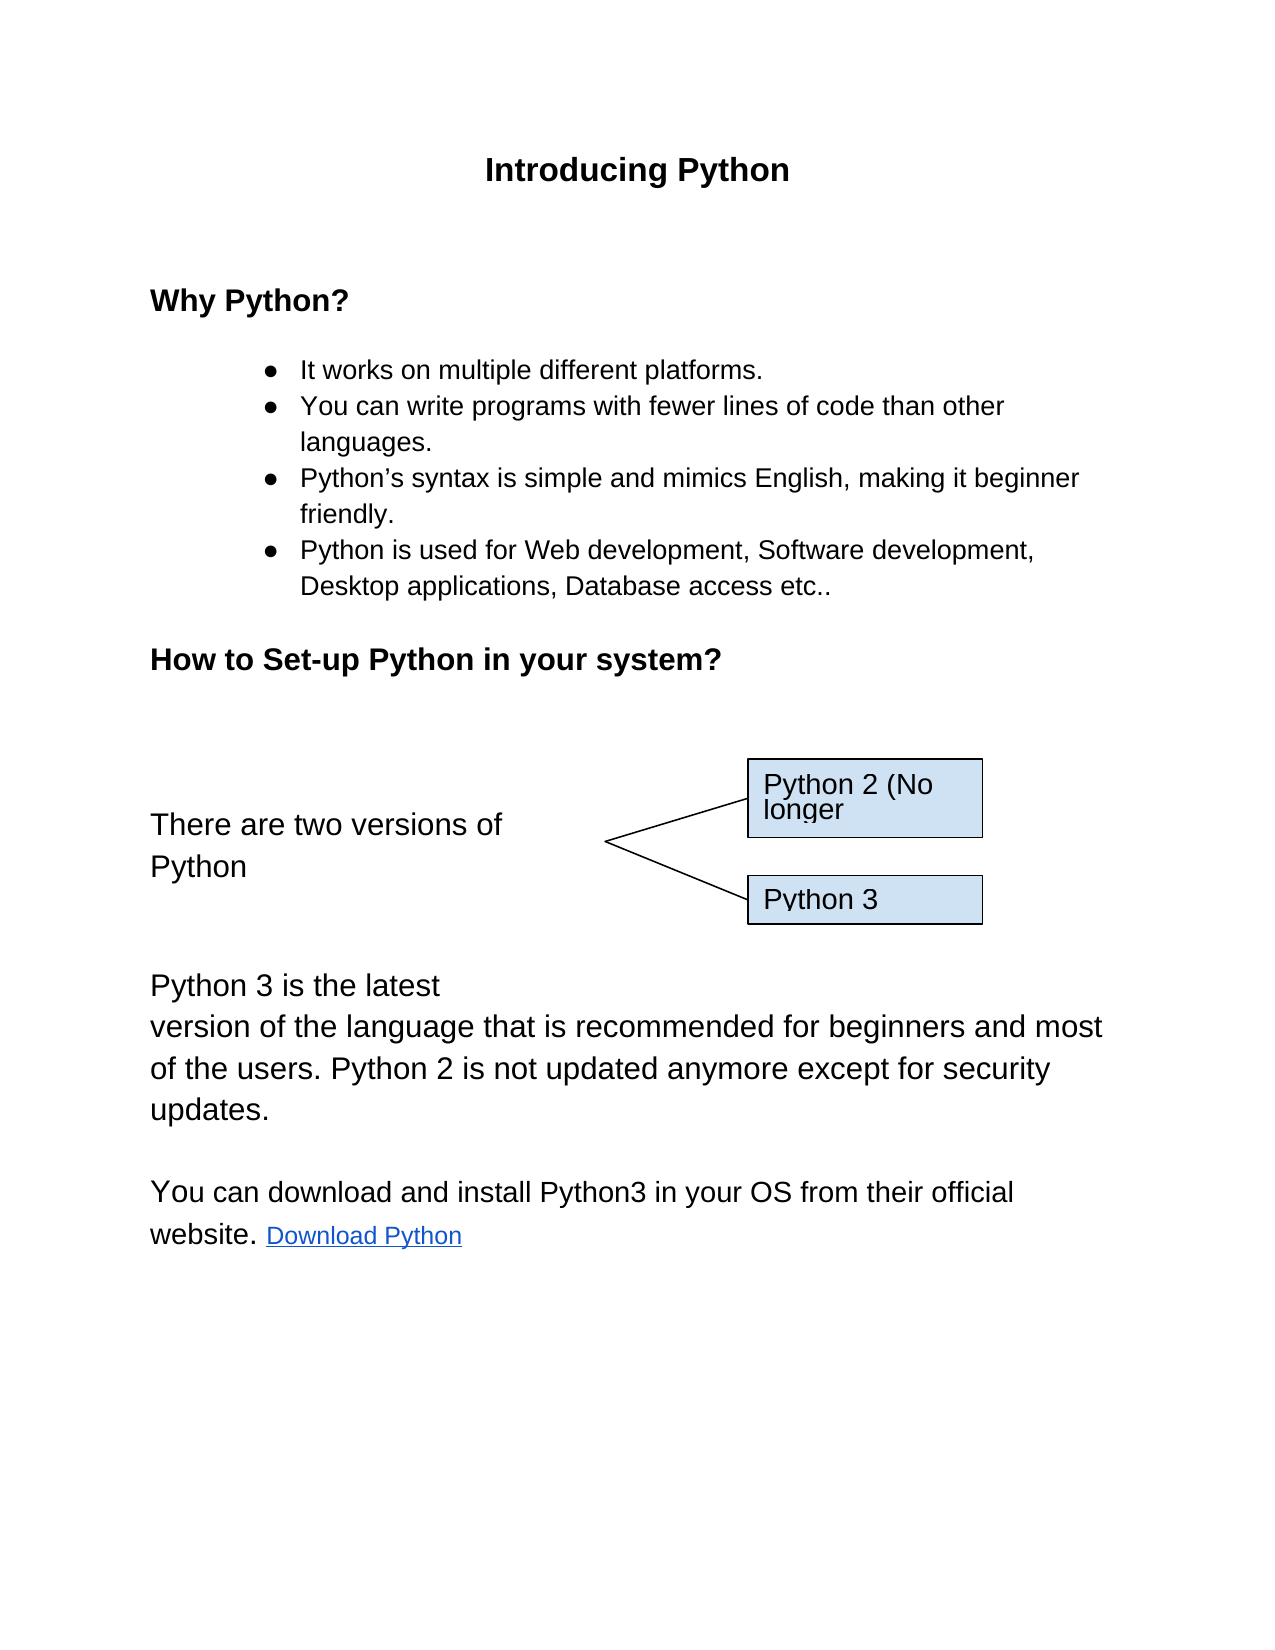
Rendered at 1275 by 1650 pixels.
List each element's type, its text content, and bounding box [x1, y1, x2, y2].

text There are two versions of [150, 806, 716, 842]
text Introducing Python [150, 150, 1125, 188]
text Python [626, 848, 1125, 884]
text Python [150, 848, 704, 884]
text You can download and install Python3 in your OS from their official website. Download Python [150, 1173, 1125, 1251]
text There are two versions of [610, 806, 1125, 842]
list Python is used for Web development, Software development, Desktop applications, Database access etc.. [262, 534, 1125, 601]
text How to Set-up Python in your system? [150, 641, 1125, 677]
list Python’s syntax is simple and mimics English, making it beginner friendly. [262, 462, 1125, 529]
list You can write programs with fewer lines of code than other languages. [262, 390, 1125, 457]
list It works on multiple different platforms. [262, 354, 1125, 385]
text Why Python? [150, 282, 1125, 318]
text Python 3 is the latest version of the language that is recommended for beginners and most of the users. Python 2 is not updated anymore except for security updates. [150, 967, 1125, 1127]
